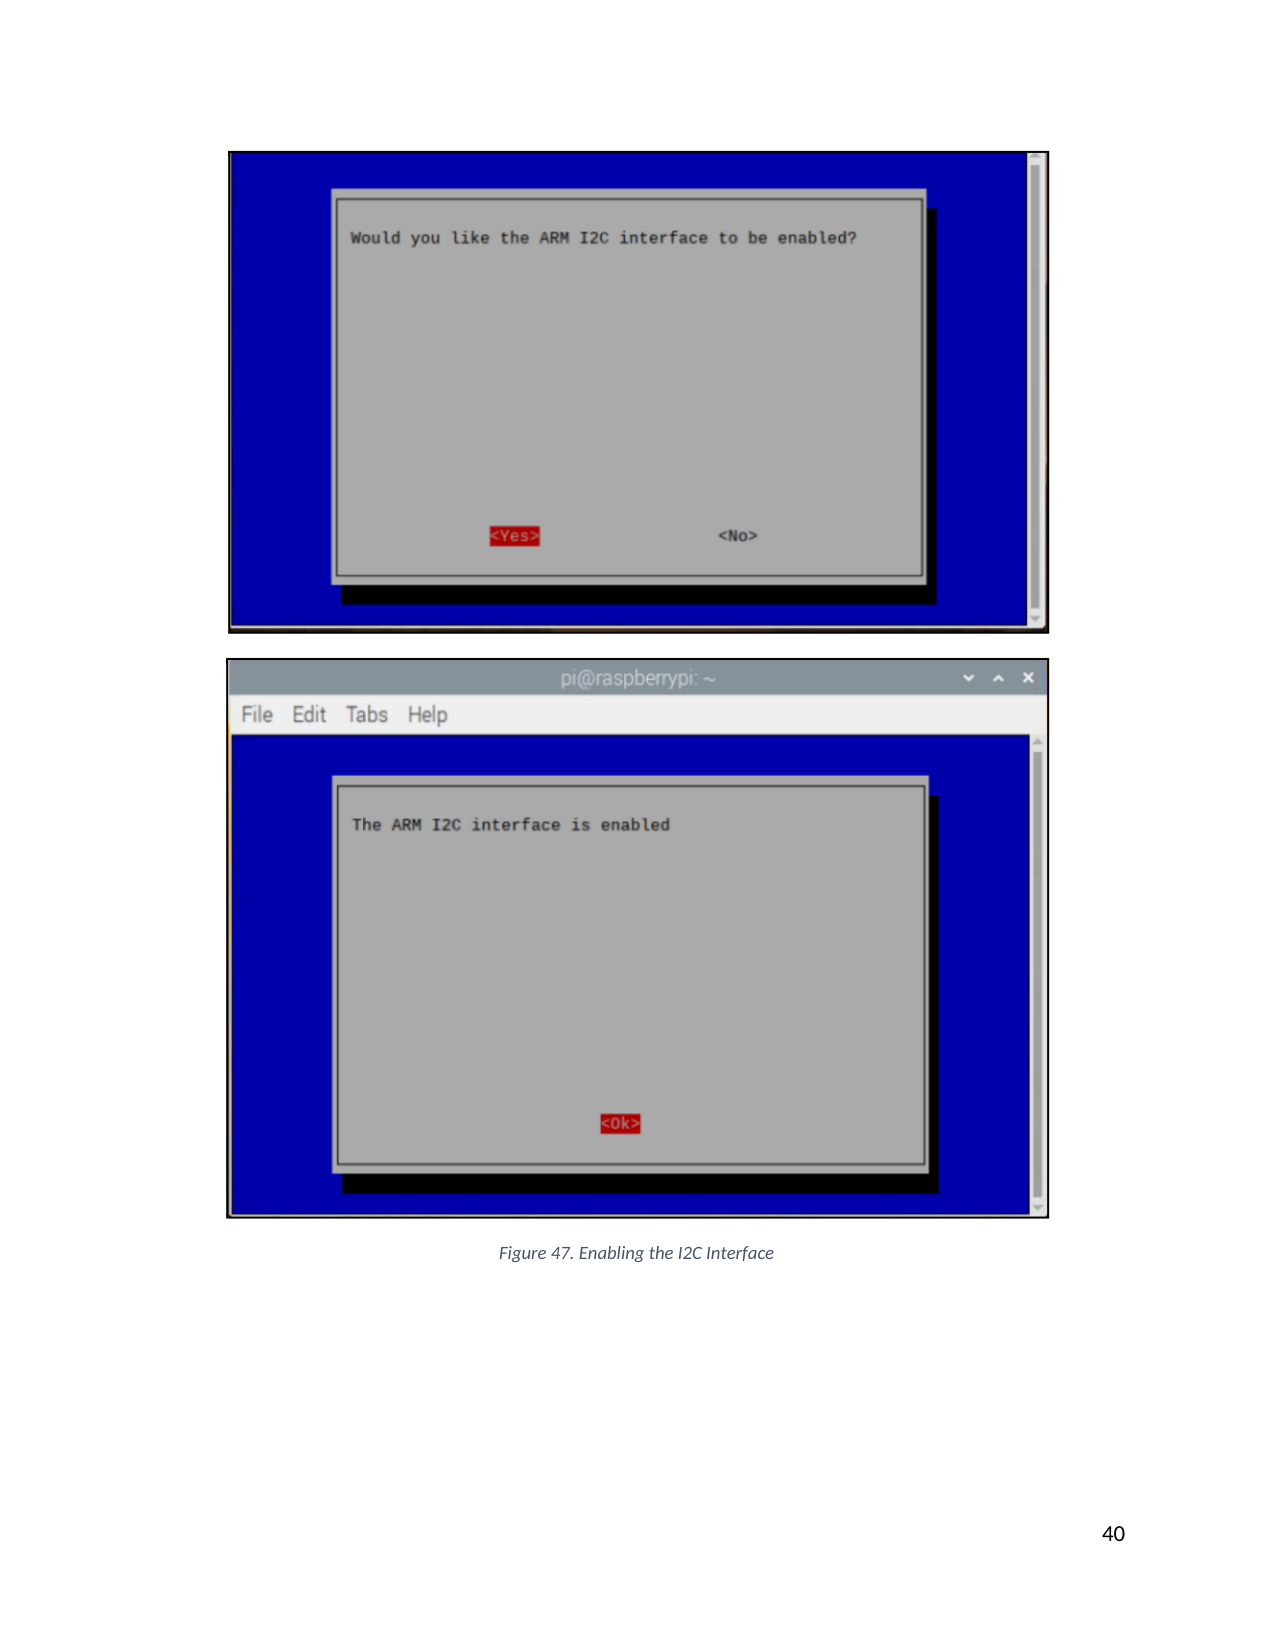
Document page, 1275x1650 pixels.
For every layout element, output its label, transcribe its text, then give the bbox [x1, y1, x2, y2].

picture [225, 655, 1050, 1221]
picture [225, 150, 1050, 635]
text Figure 47. Enabling the I2C Interface [150, 1241, 1125, 1264]
